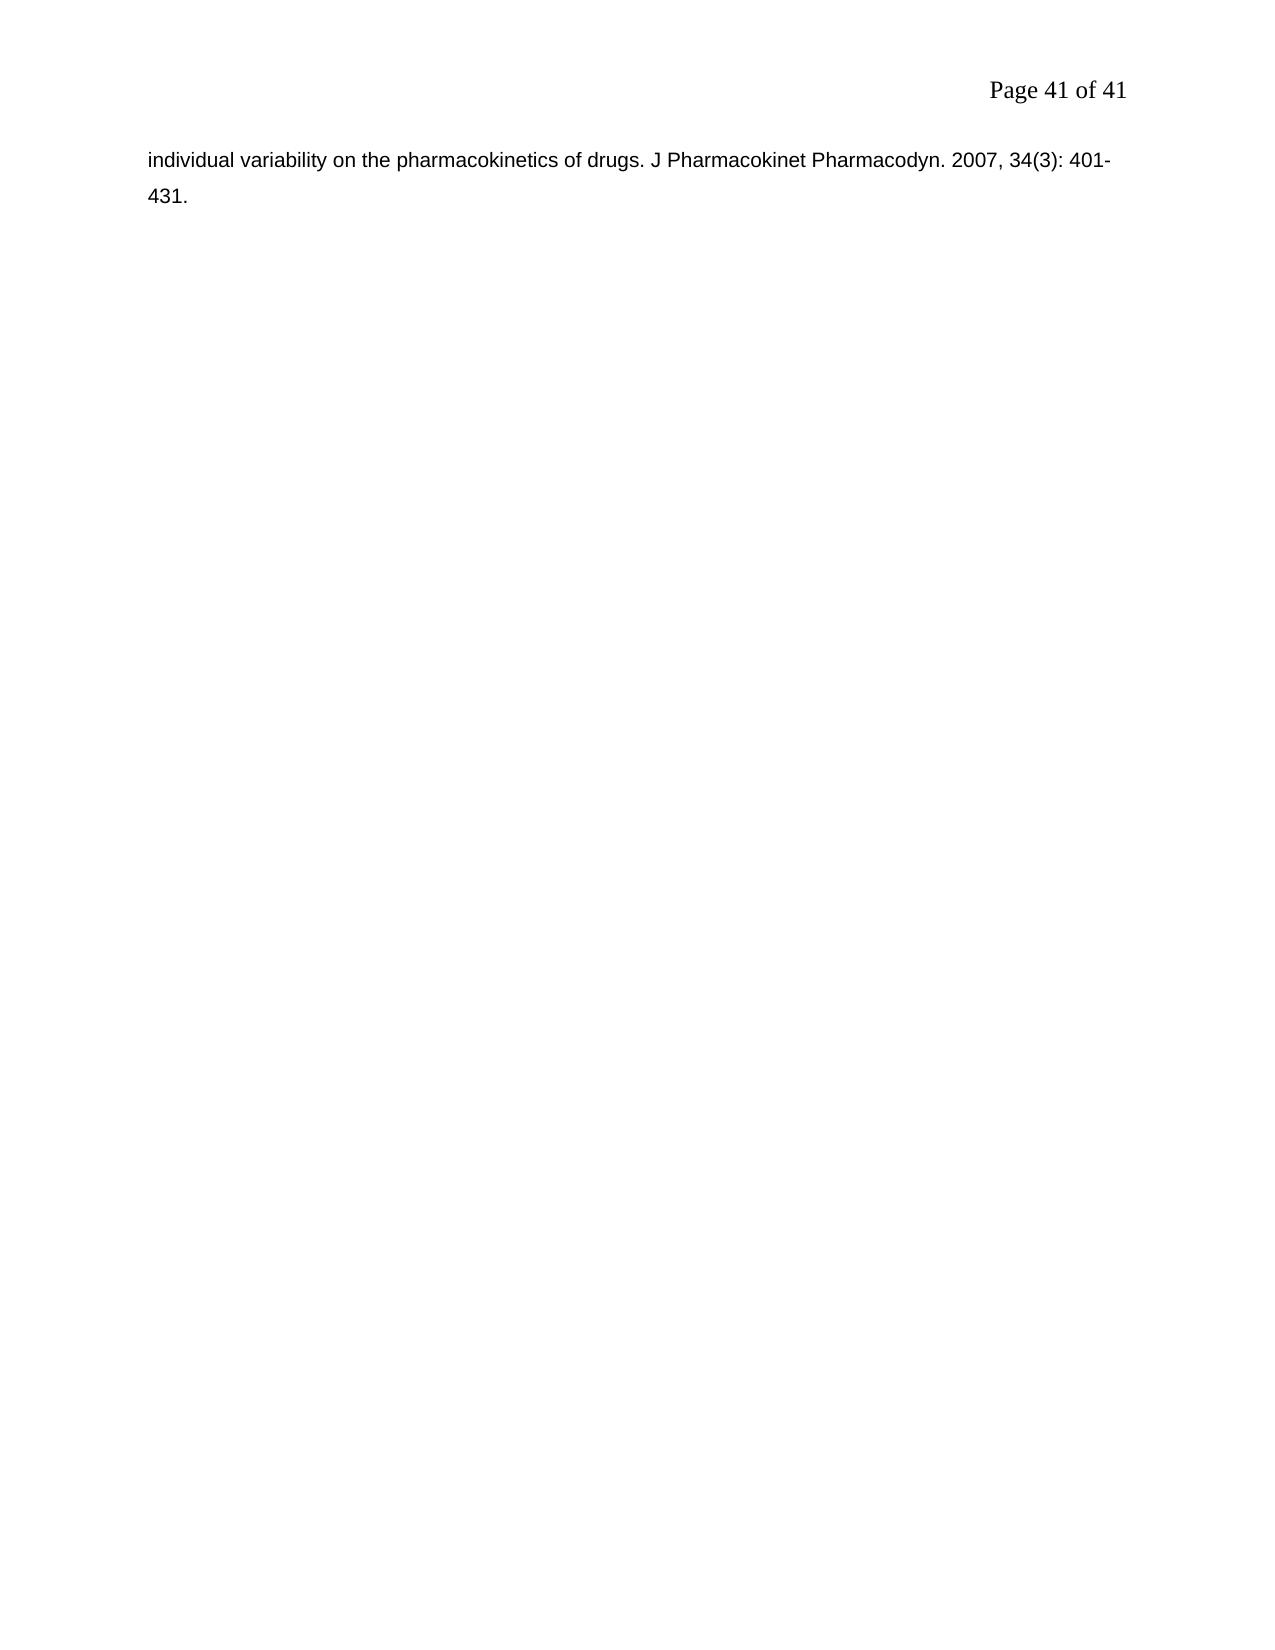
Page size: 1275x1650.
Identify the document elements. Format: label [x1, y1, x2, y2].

text [148, 148, 1127, 207]
